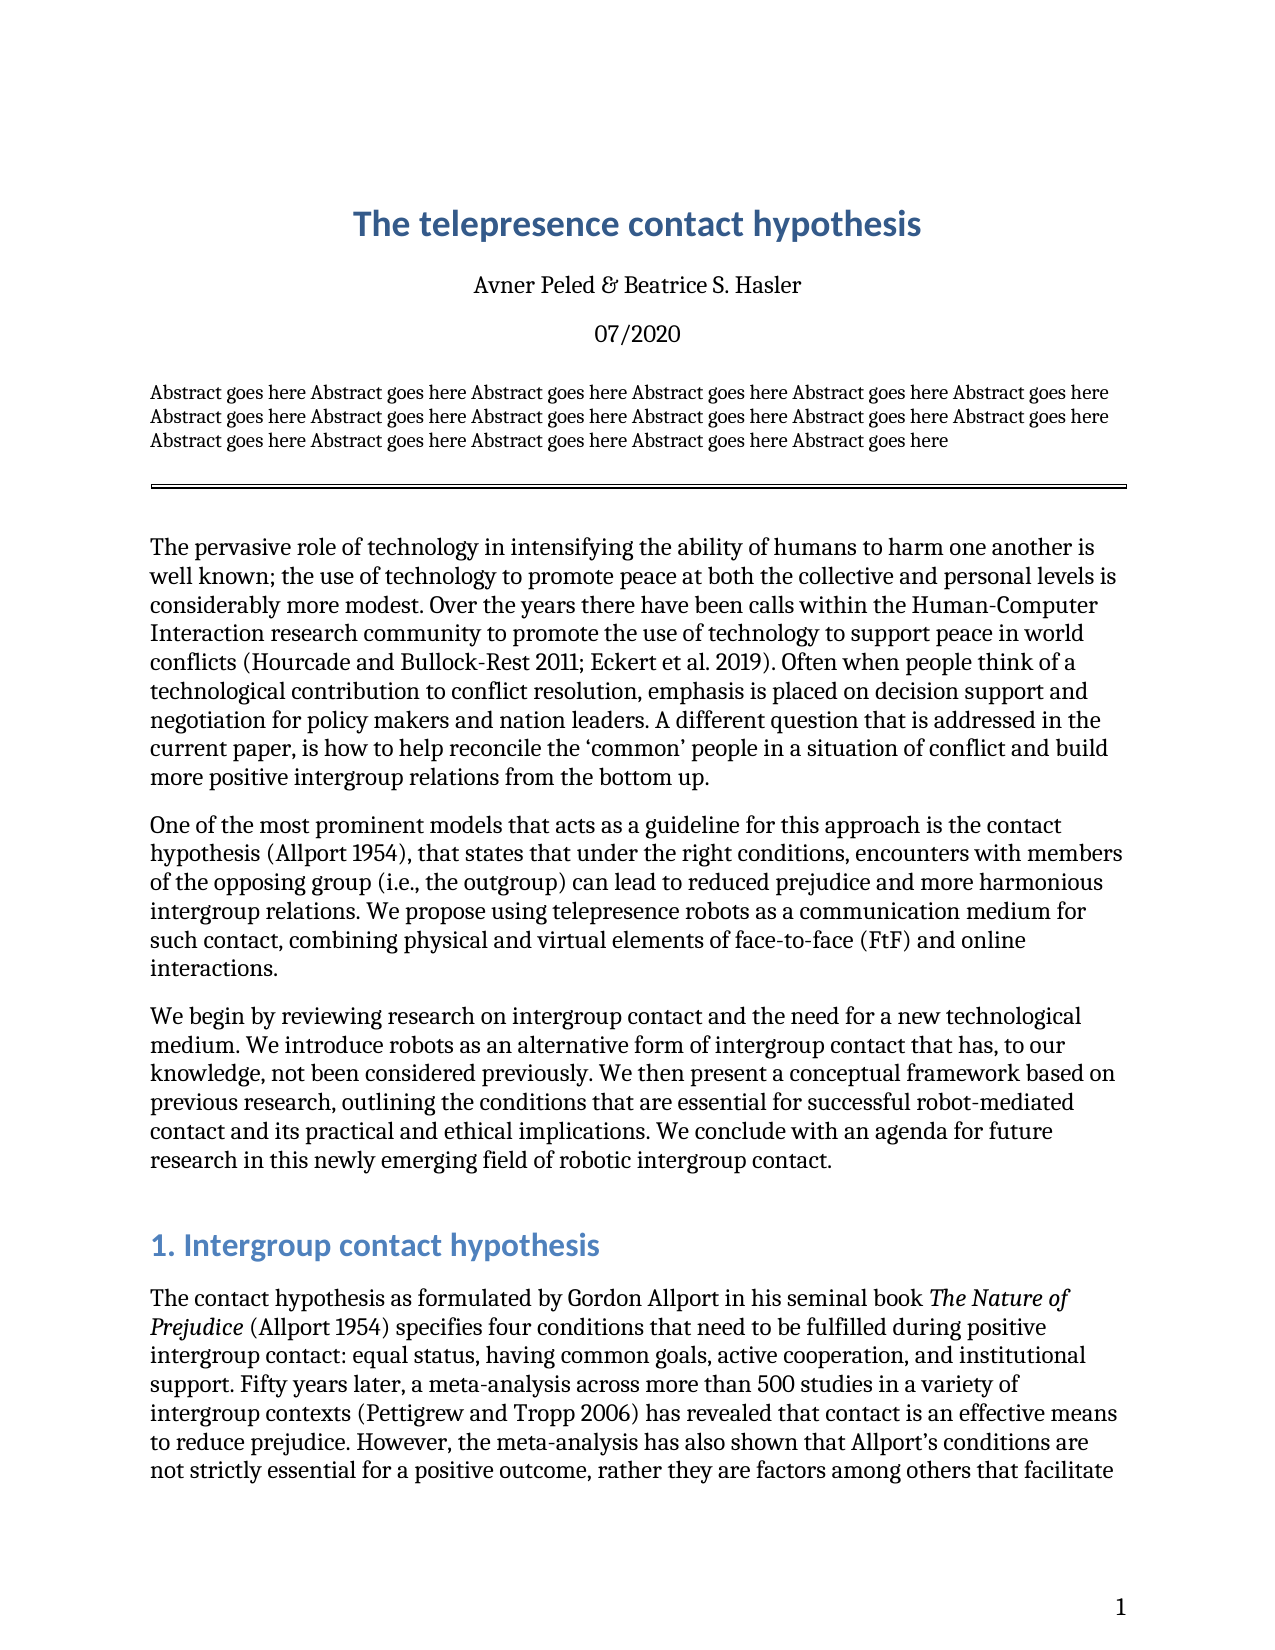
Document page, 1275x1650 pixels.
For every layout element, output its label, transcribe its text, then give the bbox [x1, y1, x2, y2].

text We begin by reviewing research on intergroup contact and the need for a new technological medium. We introduce robots as an alternative form of intergroup contact that has, to our knowledge, not been considered previously. We then present a conceptual framework based on previous research, outlining the conditions that are essential for successful robot-mediated contact and its practical and ethical implications. We conclude with an agenda for future research in this newly emerging field of robotic intergroup contact. [150, 1002, 1125, 1174]
text Abstract goes here Abstract goes here Abstract goes here Abstract goes here Abstract goes here Abstract goes here Abstract goes here Abstract goes here Abstract goes here Abstract goes here Abstract goes here Abstract goes here Abstract goes here Abstract goes here Abstract goes here Abstract goes here Abstract goes here [150, 380, 1125, 452]
text The pervasive role of technology in intensifying the ability of humans to harm one another is well known; the use of technology to promote peace at both the collective and personal levels is considerably more modest. Over the years there have been calls within the Human-Computer Interaction research community to promote the use of technology to support peace in world conflicts (Hourcade and Bullock-Rest 2011; Eckert et al. 2019). Often when people think of a technological contribution to conflict resolution, emphasis is placed on decision support and negotiation for policy makers and nation leaders. A different question that is addressed in the current paper, is how to help reconcile the ‘common’ people in a situation of conflict and build more positive intergroup relations from the bottom up. [150, 533, 1125, 792]
subtitle 1. Intergroup contact hypothesis [150, 1224, 1125, 1265]
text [150, 1284, 1125, 1485]
title The telepresence contact hypothesis [150, 200, 1125, 246]
text Avner Peled & Beatrice S. Hasler [150, 271, 1125, 299]
text One of the most prominent models that acts as a guideline for this approach is the contact hypothesis (Allport 1954), that states that under the right conditions, encounters with members of the opposing group (i.e., the outgroup) can lead to reduced prejudice and more harmonious intergroup relations. We propose using telepresence robots as a communication medium for such contact, combining physical and virtual elements of face-to-face (FtF) and online interactions. [150, 811, 1125, 983]
text 07/2020 [150, 320, 1125, 349]
